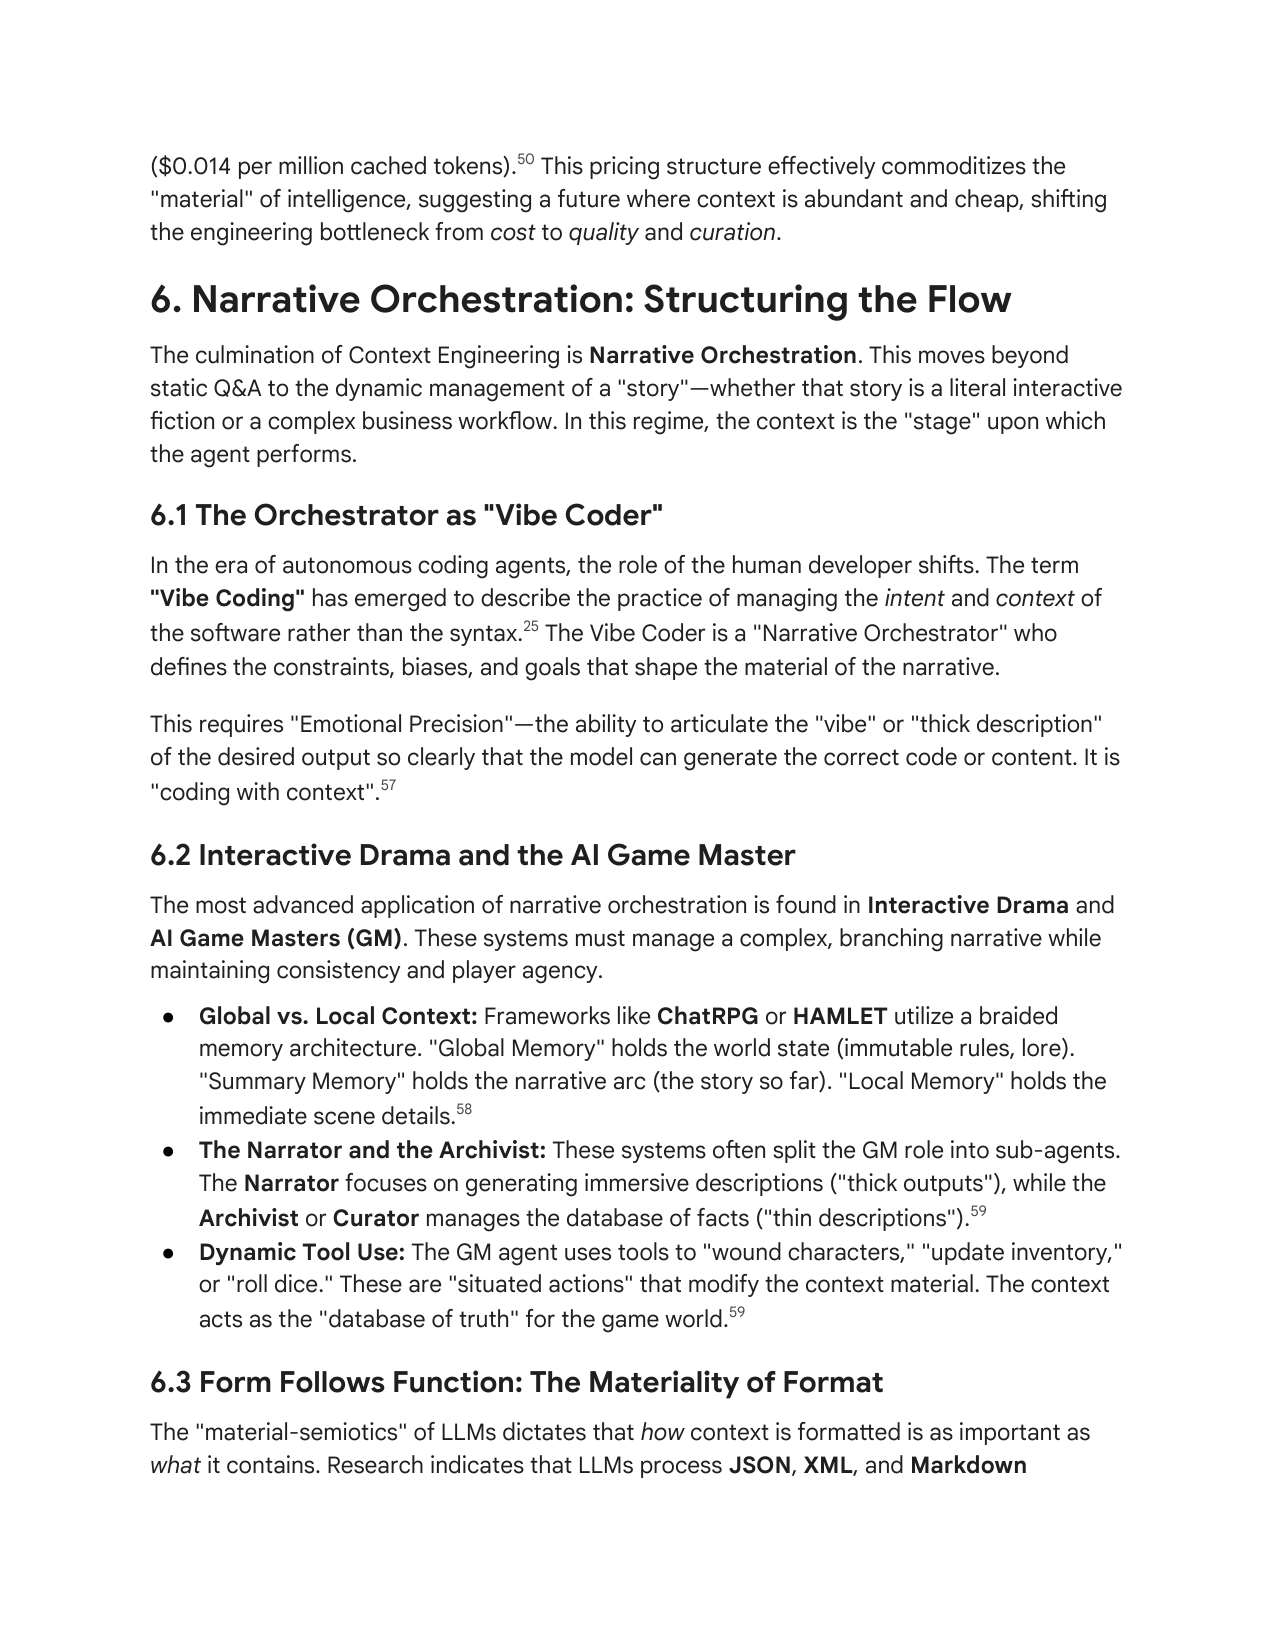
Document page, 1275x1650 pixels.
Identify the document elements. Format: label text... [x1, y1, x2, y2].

text The culmination of Context Engineering is Narrative Orchestration. This moves beyond static Q&A to the dynamic management of a "story"—whether that story is a literal interactive fiction or a complex business workflow. In this regime, the context is the "stage" upon which the agent performs. [150, 342, 1125, 469]
text In the era of autonomous coding agents, the role of the human developer shifts. The term "Vibe Coding" has emerged to describe the practice of managing the intent and context of the software rather than the syntax.25 The Vibe Coder is a "Narrative Orchestrator" who defines the constraints, biases, and goals that shape the material of the narrative. [150, 552, 1125, 682]
subtitle 6.1 The Orchestrator as "Vibe Coder" [150, 498, 1125, 534]
list Dynamic Tool Use: The GM agent uses tools to "wound characters," "update inventory," or "roll dice." These are "situated actions" that modify the context material. The context acts as the "database of truth" for the game world.59 [161, 1238, 1125, 1335]
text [150, 1418, 1125, 1480]
text This requires "Emotional Precision"—the ability to articulate the "vibe" or "thick description" of the desired output so clearly that the model can generate the correct code or content. It is "coding with context".57 [150, 711, 1125, 808]
subtitle 6.3 Form Follows Function: The Materiality of Format [150, 1364, 1125, 1401]
list The Narrator and the Archivist: These systems often split the GM role into sub-agents. The Narrator focuses on generating immersive descriptions ("thick outputs"), while the Archivist or Curator manages the database of facts ("thin descriptions").59 [161, 1136, 1125, 1233]
text The most advanced application of narrative orchestration is found in Interactive Drama and AI Game Masters (GM). These systems must manage a complex, branching narrative while maintaining consistency and player agency. [150, 891, 1125, 986]
list Global vs. Local Context: Frameworks like ChatRPG or HAMLET utilize a braided memory architecture. "Global Memory" holds the world state (immutable rules, lore). "Summary Memory" holds the narrative arc (the story so far). "Local Memory" holds the immediate scene details.58 [161, 1002, 1125, 1132]
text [150, 150, 1125, 247]
subtitle 6.2 Interactive Drama and the AI Game Master [150, 837, 1125, 874]
subtitle 6. Narrative Orchestration: Structuring the Flow [150, 276, 1125, 323]
